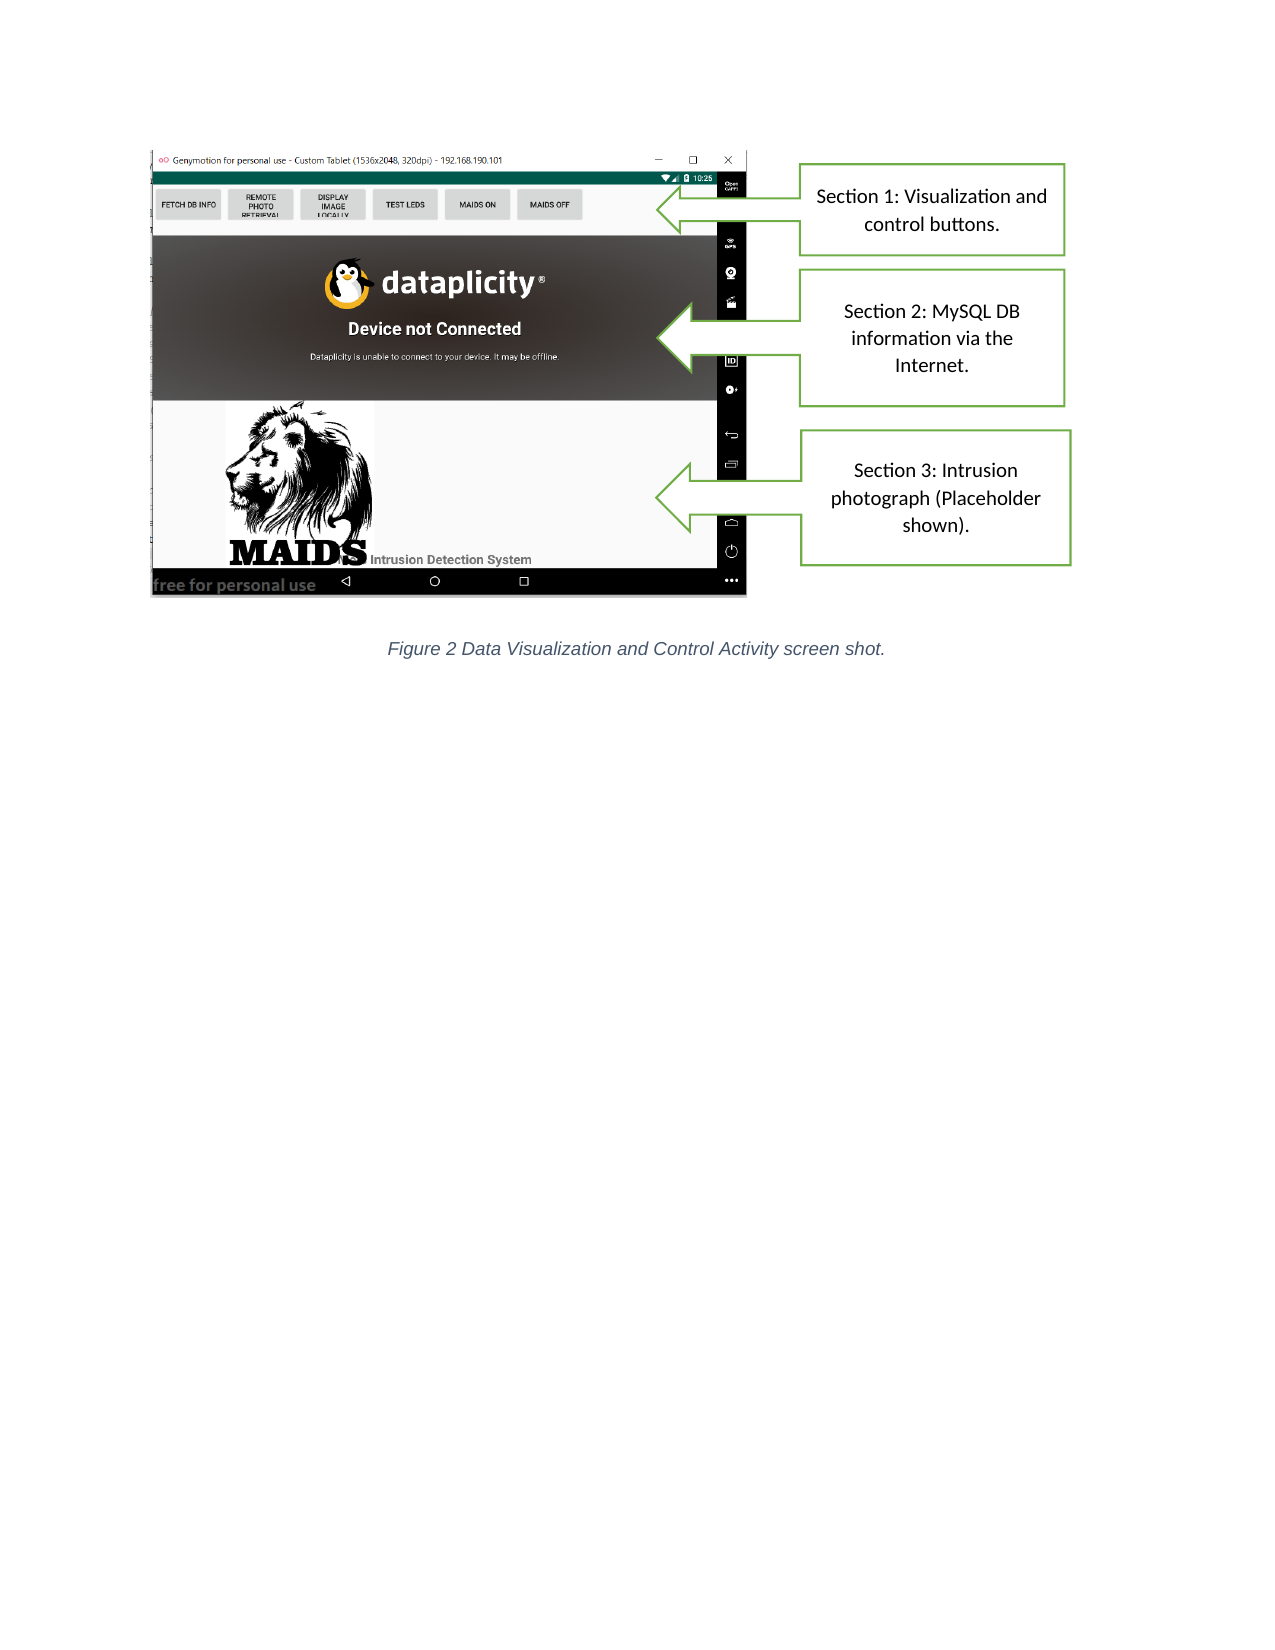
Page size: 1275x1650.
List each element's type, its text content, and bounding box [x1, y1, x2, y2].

picture [150, 150, 748, 598]
text Figure 2 Data Visualization and Control Activity screen shot. [150, 638, 1125, 659]
